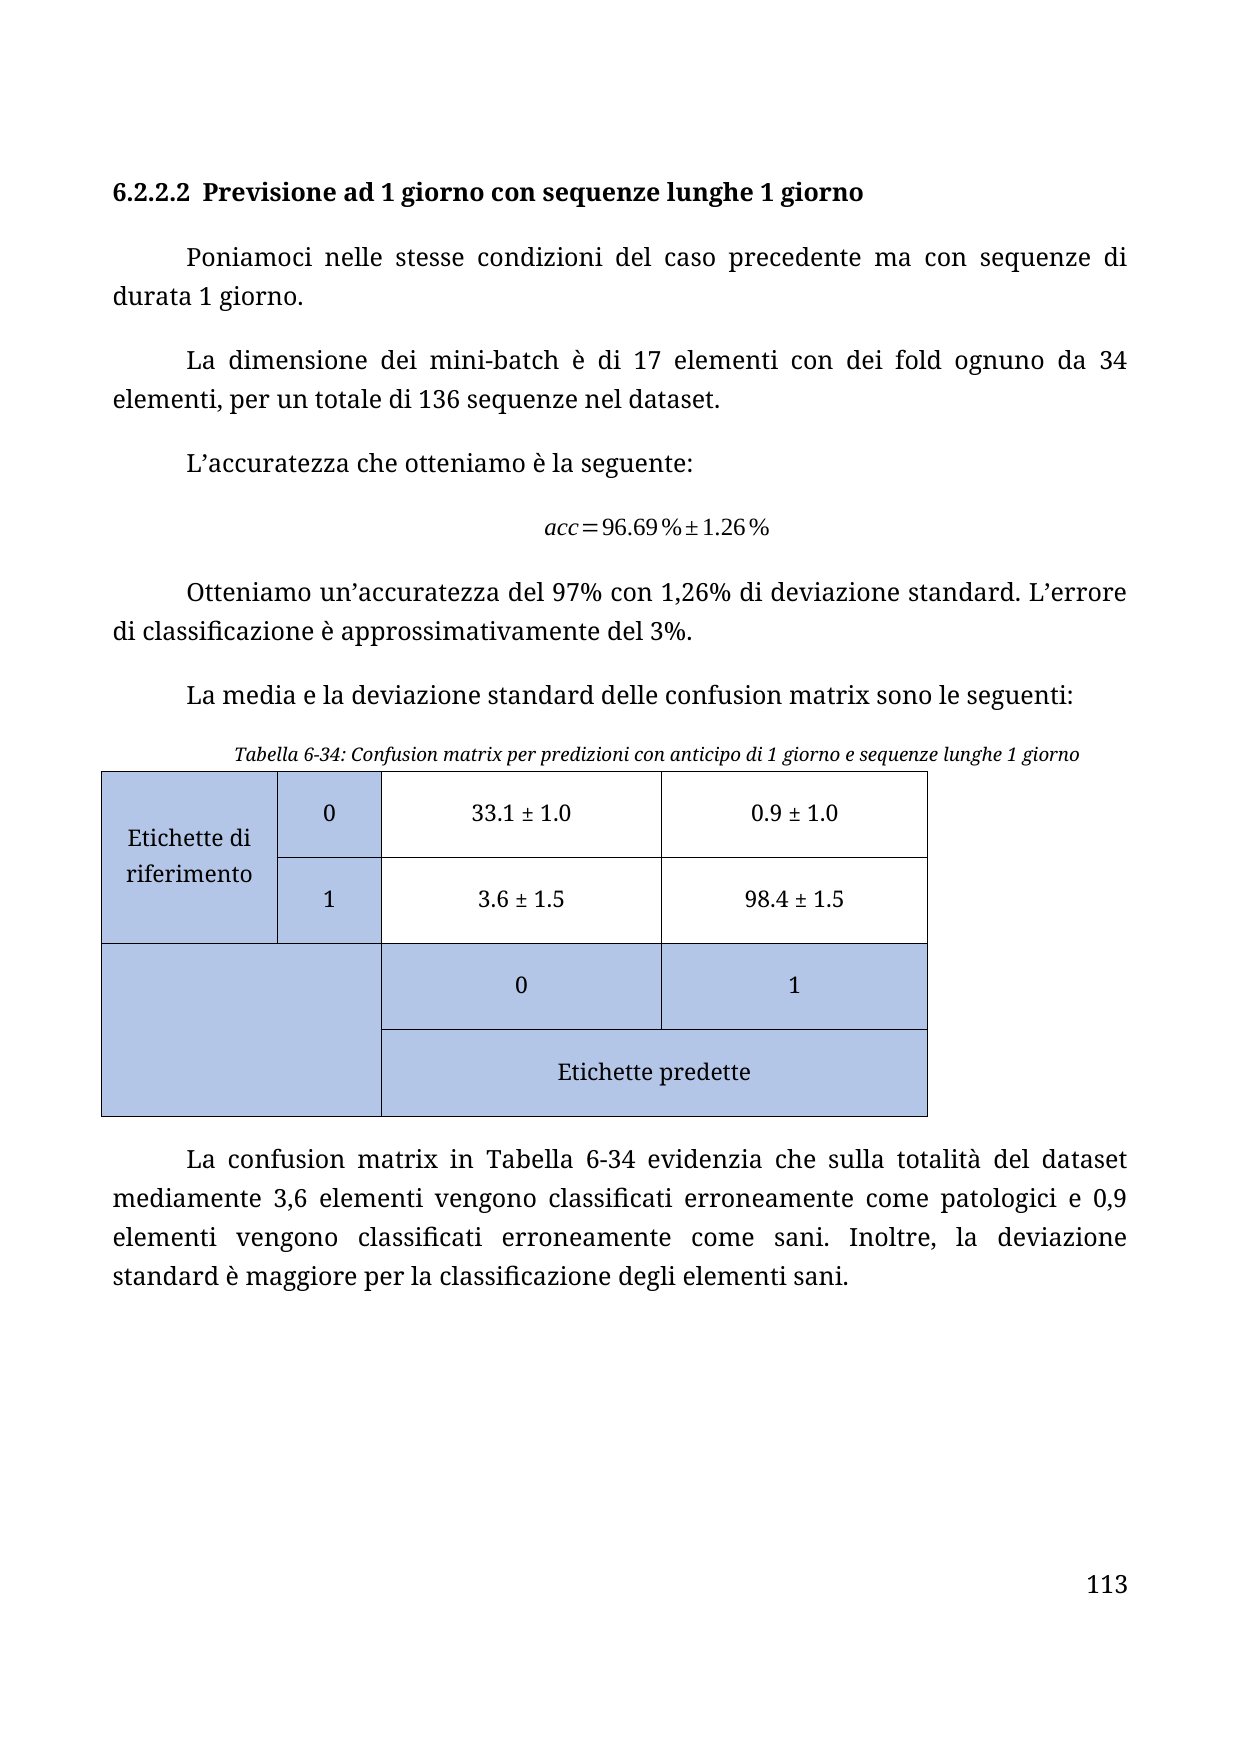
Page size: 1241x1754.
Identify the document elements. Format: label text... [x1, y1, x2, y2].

text L’accuratezza che otteniamo è la seguente: [112, 446, 1128, 480]
table_header 33.1 ± 1.0 [382, 772, 661, 857]
table_cell 3.6 ± 1.5 [382, 858, 661, 943]
table_header 0.9 ± 1.0 [662, 772, 927, 857]
table_cell Etichette predette [382, 1030, 927, 1116]
text Otteniamo un’accuratezza del 97% con 1,26% di deviazione standard. L’errore di classificazione è approssimativamente del 3%. [112, 574, 1128, 647]
table_cell 1 [278, 858, 381, 943]
text La media e la deviazione standard delle confusion matrix sono le seguenti: [112, 677, 1128, 712]
text La dimensione dei mini-batch è di 17 elementi con dei fold ognuno da 34 elementi, per un totale di 136 sequenze nel dataset. [112, 342, 1128, 416]
text Poniamoci nelle stesse condizioni del caso precedente ma con sequenze di durata 1 giorno. [112, 239, 1128, 312]
table_cell 0 [382, 944, 661, 1029]
table_header 0 [278, 772, 381, 857]
table_cell [102, 944, 381, 1116]
table_cell 1 [662, 944, 927, 1029]
table_header Etichette di riferimento [102, 772, 277, 943]
subtitle Previsione ad 1 giorno con sequenze lunghe 1 giorno [112, 175, 1128, 209]
table_cell 98.4 ± 1.5 [662, 858, 927, 943]
